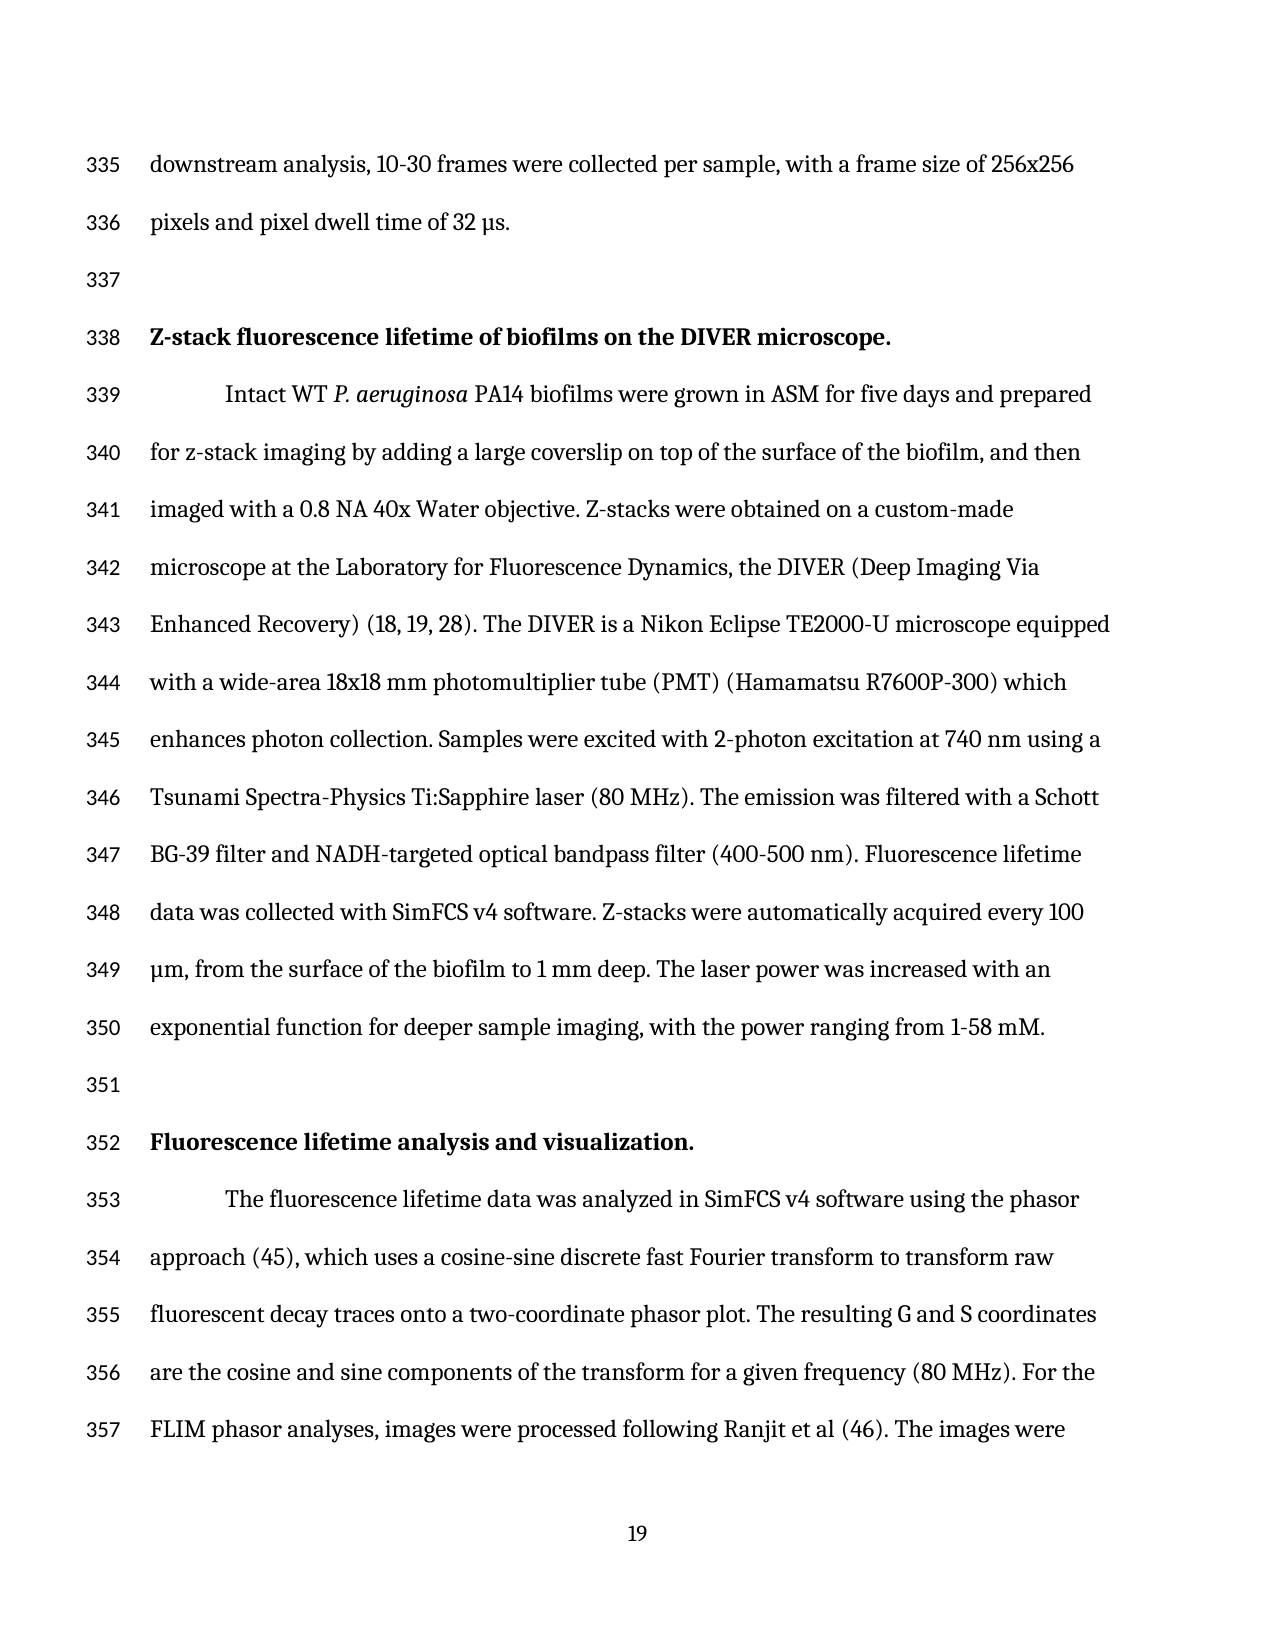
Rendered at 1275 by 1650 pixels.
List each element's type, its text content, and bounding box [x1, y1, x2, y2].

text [150, 150, 1125, 236]
text Z-stack fluorescence lifetime of biofilms on the DIVER microscope. [150, 322, 1125, 351]
text Intact WT P. aeruginosa PA14 biofilms were grown in ASM for five days and prepared for z-stack imaging by adding a large coverslip on top of the surface of the biofilm, and then imaged with a 0.8 NA 40x Water objective. Z-stacks were obtained on a custom-made microscope at the Laboratory for Fluorescence Dynamics, the DIVER (Deep Imaging Via Enhanced Recovery) (18, 19, 28). The DIVER is a Nikon Eclipse TE2000-U microscope equipped with a wide-area 18x18 mm photomultiplier tube (PMT) (Hamamatsu R7600P-300) which enhances photon collection. Samples were excited with 2-photon excitation at 740 nm using a Tsunami Spectra-Physics Ti:Sapphire laser (80 MHz). The emission was filtered with a Schott BG-39 filter and NADH-targeted optical bandpass filter (400-500 nm). Fluorescence lifetime data was collected with SimFCS v4 software. Z-stacks were automatically acquired every 100 µm, from the surface of the biofilm to 1 mm deep. The laser power was increased with an exponential function for deeper sample imaging, with the power ranging from 1-58 mM. [150, 380, 1125, 1041]
text Fluorescence lifetime analysis and visualization. [150, 1127, 1125, 1156]
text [150, 1185, 1125, 1444]
